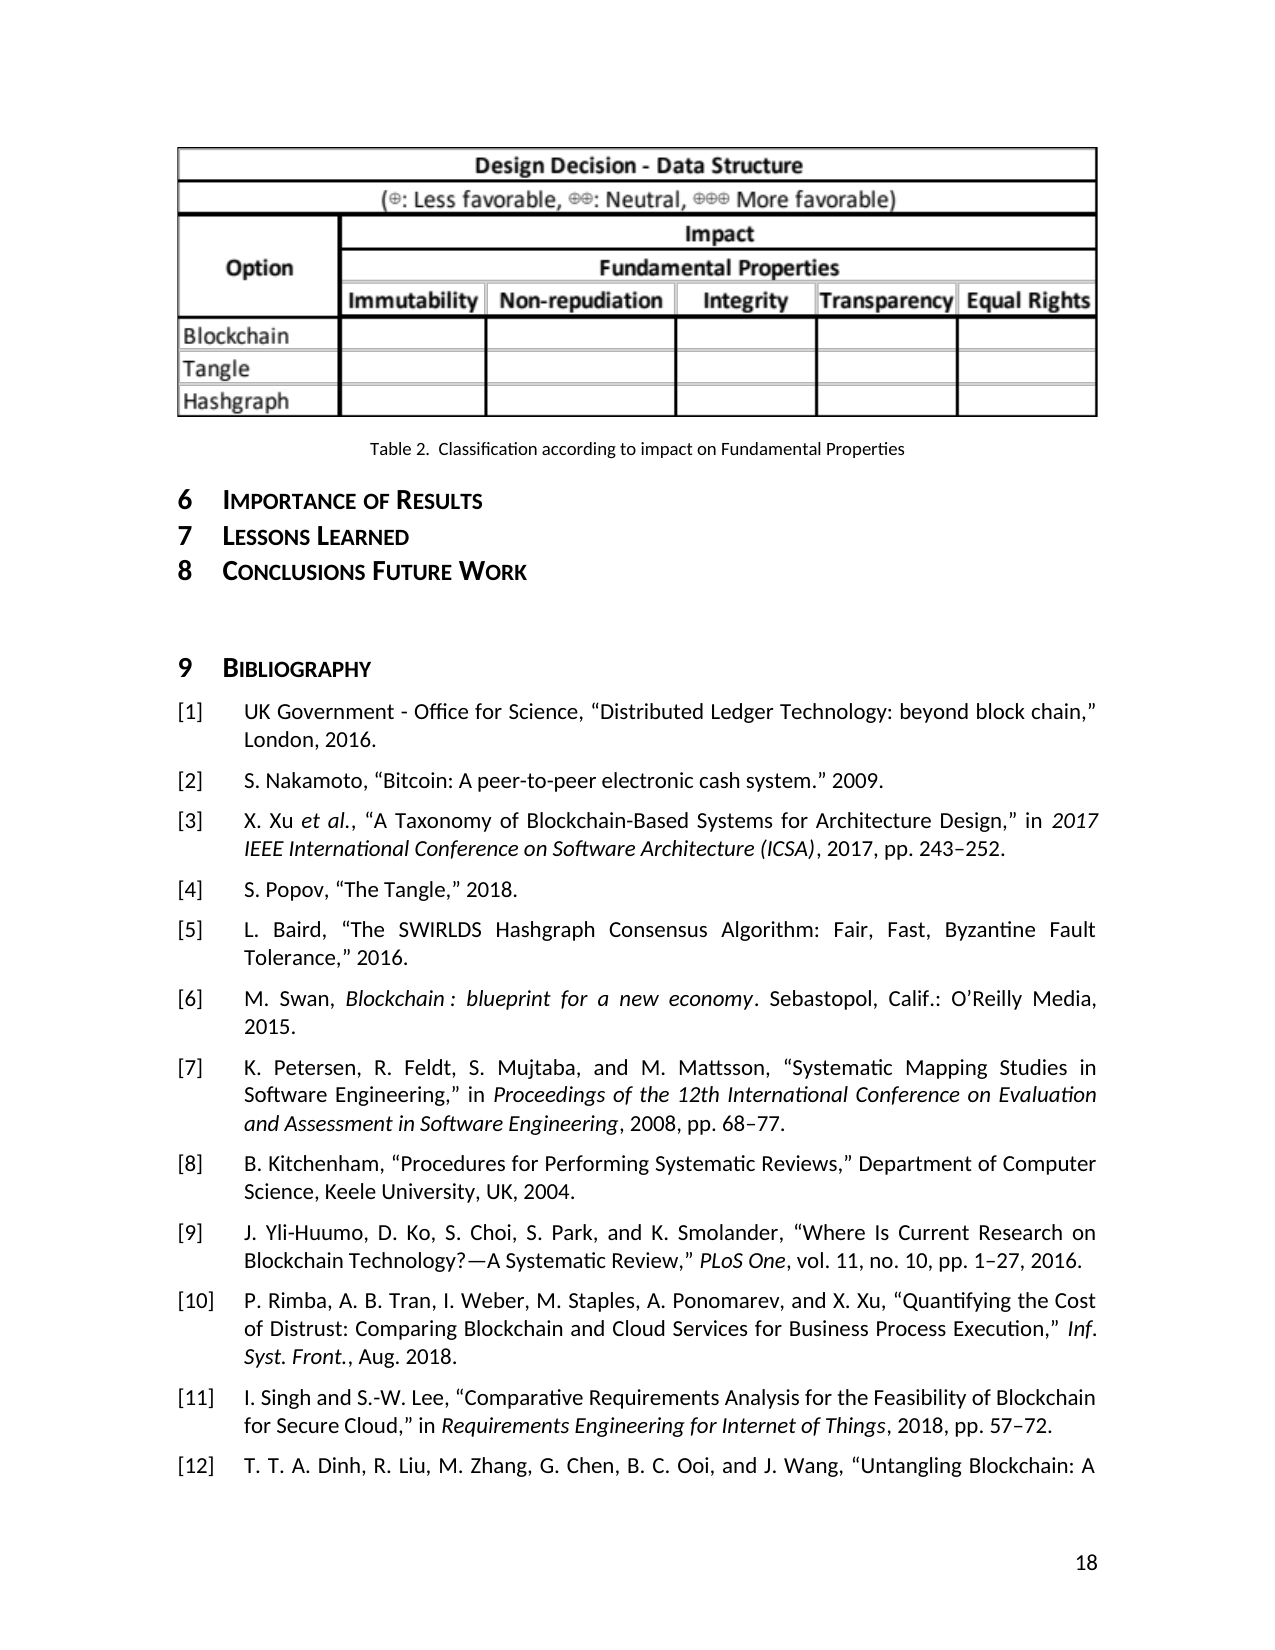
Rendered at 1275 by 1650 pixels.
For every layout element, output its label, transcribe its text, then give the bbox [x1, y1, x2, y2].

subtitle Conclusions Future Work [177, 552, 1098, 588]
subtitle Lessons Learned [177, 517, 1098, 552]
text Table 2. Classification according to impact on Fundamental Properties [177, 437, 1098, 460]
subtitle Importance of Results [177, 481, 1098, 517]
